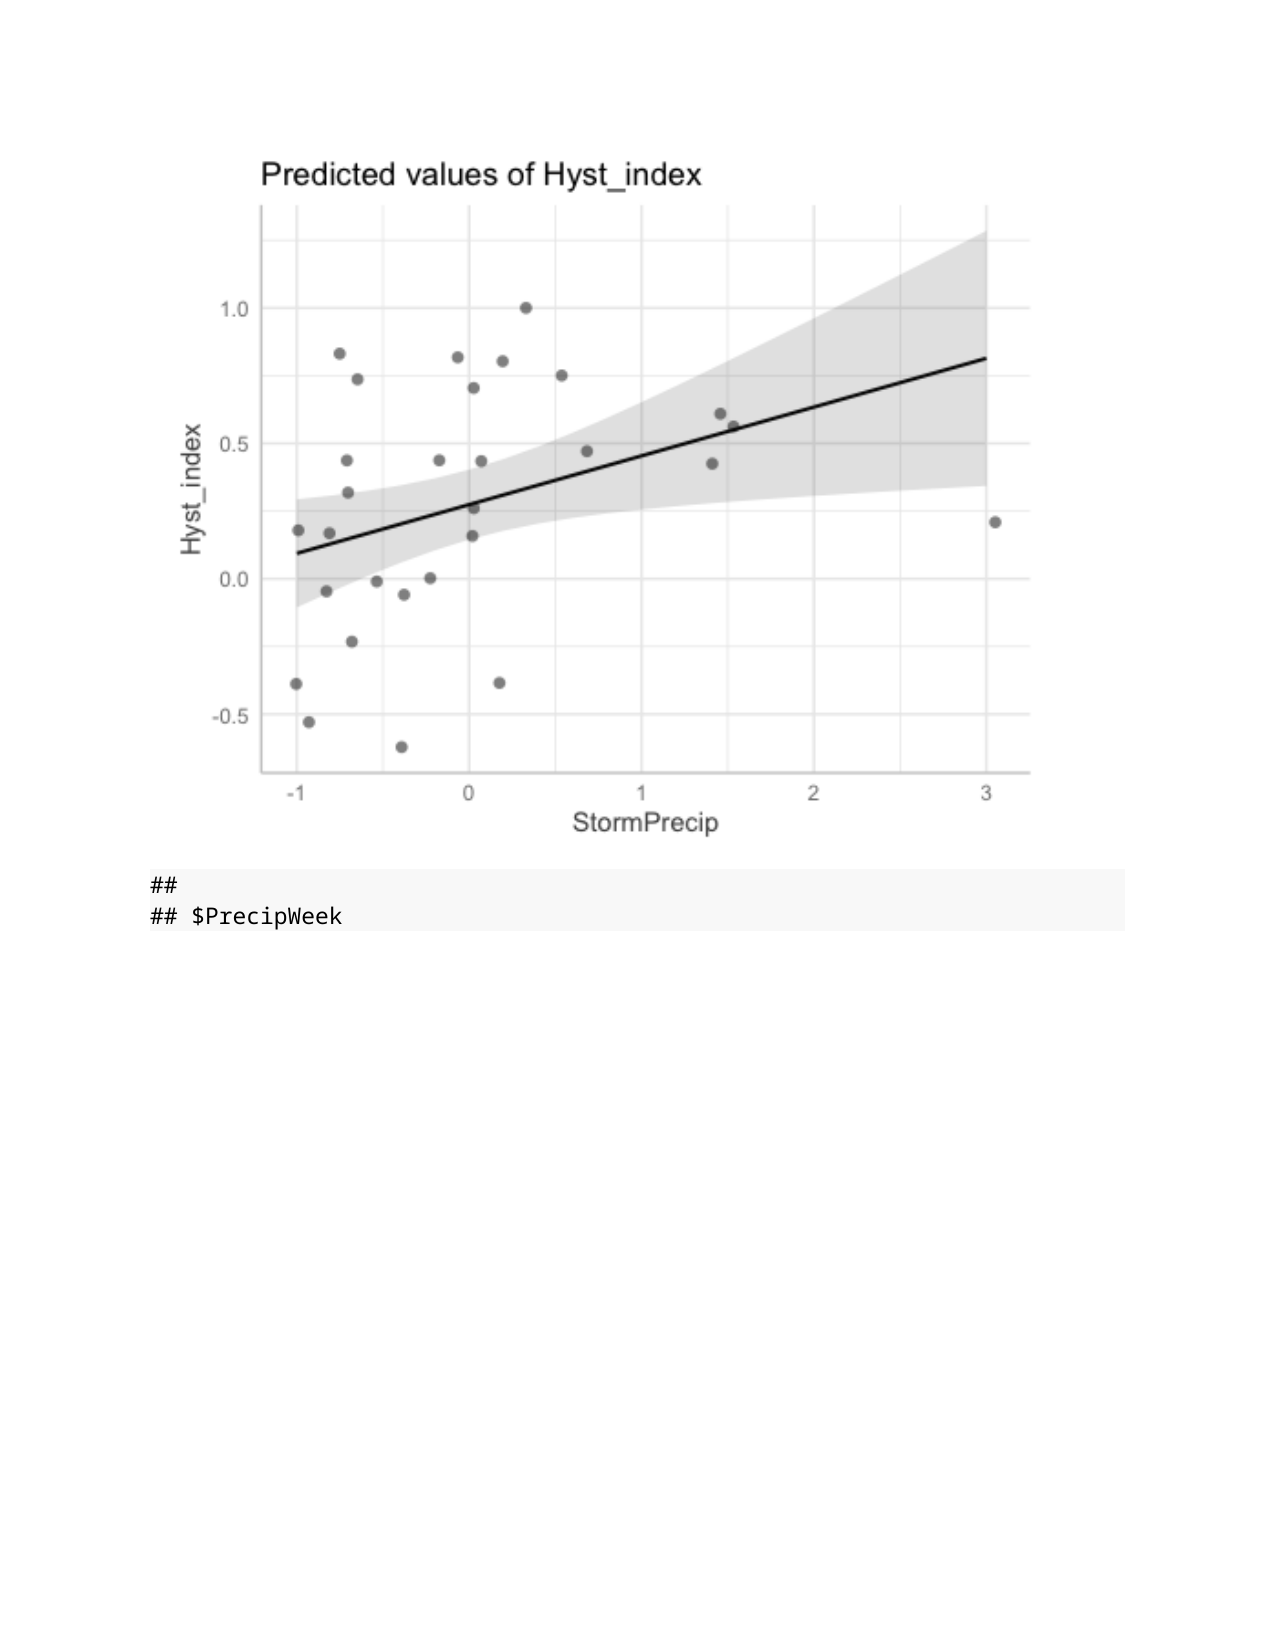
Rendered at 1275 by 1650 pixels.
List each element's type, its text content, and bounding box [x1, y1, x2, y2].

picture [168, 150, 1044, 850]
text ## ## $PrecipWeek [150, 869, 1125, 931]
